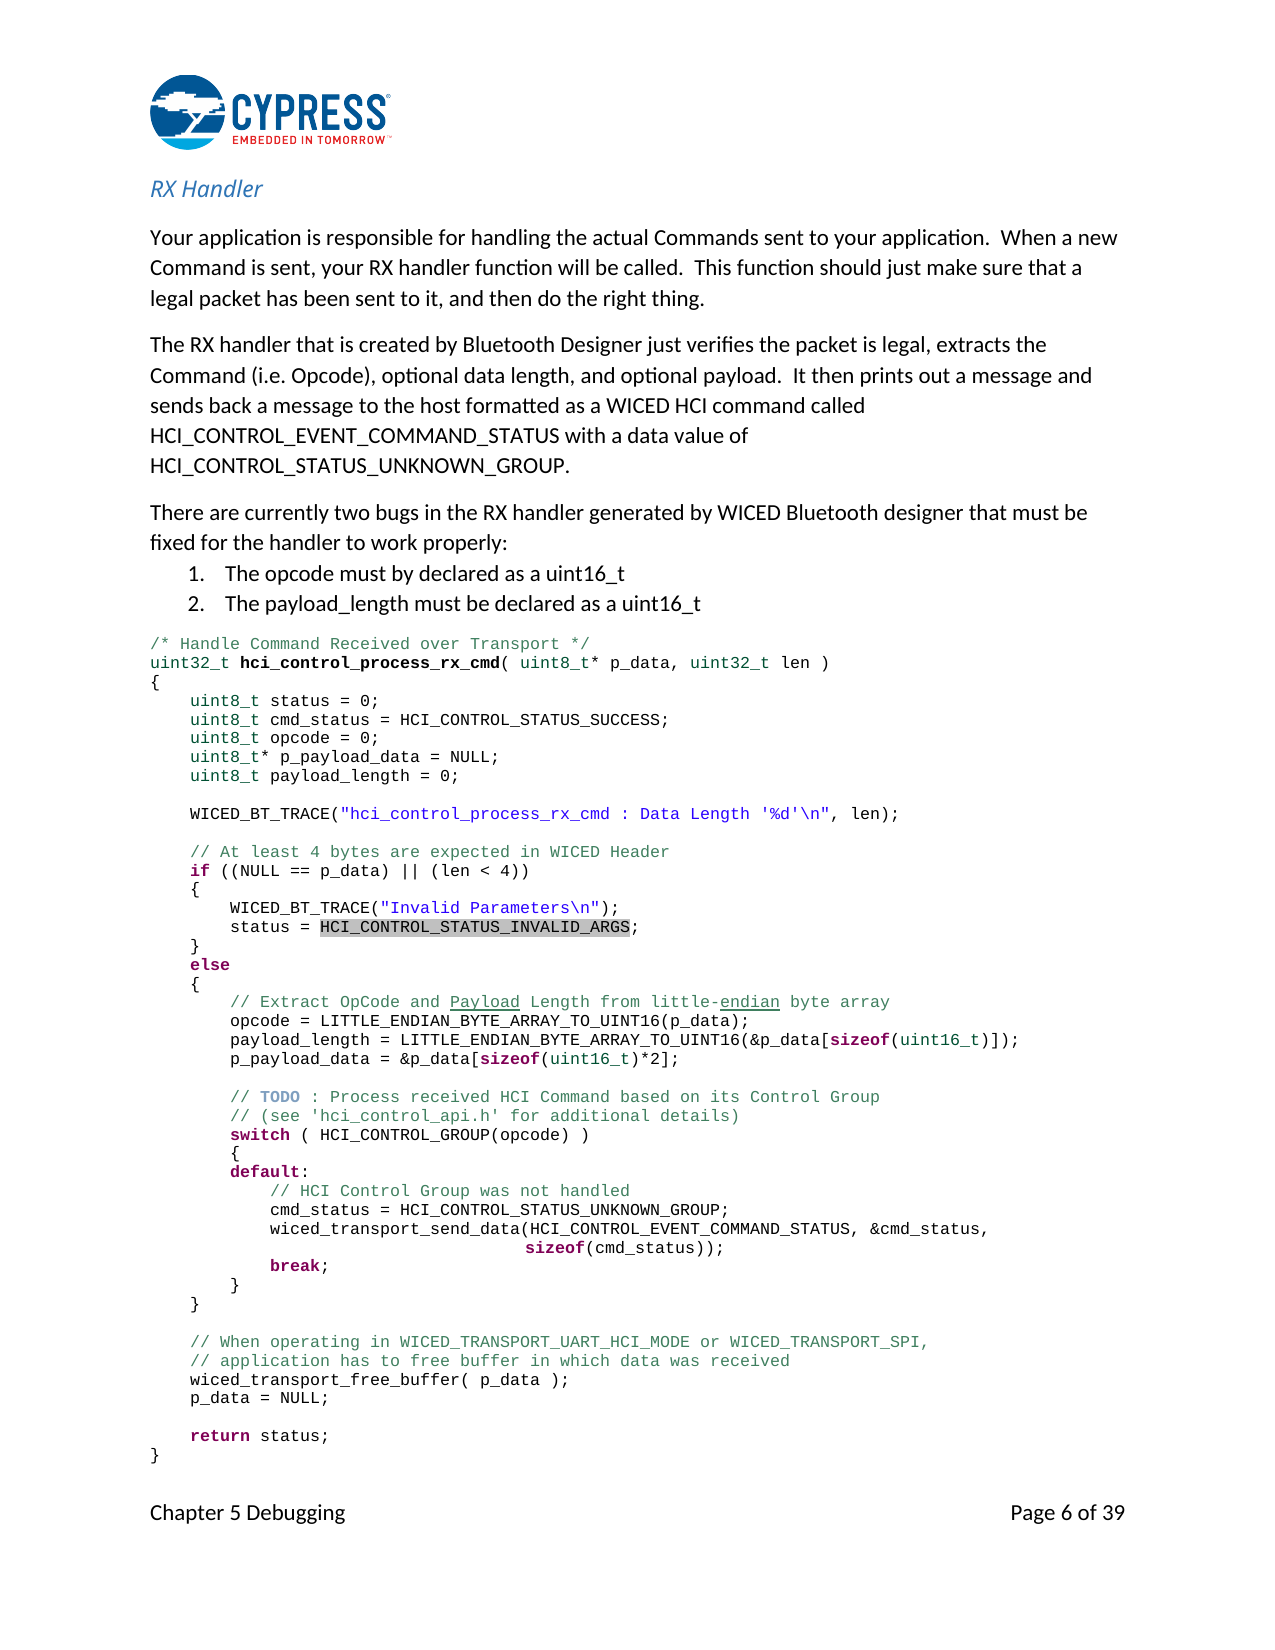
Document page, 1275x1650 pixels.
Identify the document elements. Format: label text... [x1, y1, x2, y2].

text default: [150, 1164, 1125, 1183]
text } [150, 1296, 1125, 1314]
text break; [150, 1258, 1125, 1277]
text payload_length = LITTLE_ENDIAN_BYTE_ARRAY_TO_UINT16(&p_data[sizeof(uint16_t)]); [150, 1032, 1125, 1051]
text // (see 'hci_control_api.h' for additional details) [150, 1107, 1125, 1126]
text status = HCI_CONTROL_STATUS_INVALID_ARGS; [630, 919, 1125, 937]
text } [150, 1447, 1125, 1465]
text } [150, 1277, 1125, 1296]
text WICED_BT_TRACE("hci_control_process_rx_cmd : Data Length '%d'\n", len); [150, 806, 1125, 824]
text else [150, 956, 1125, 975]
text The RX handler that is created by Bluetooth Designer just verifies the packet is legal, extracts the Command (i.e. Opcode), optional data length, and optional payload. It then prints out a message and sends back a message to the host formatted as a WICED HCI command called HCI_CONTROL_EVENT_COMMAND_STATUS with a data value of HCI_CONTROL_STATUS_UNKNOWN_GROUP. [150, 331, 1125, 479]
text } [150, 937, 1125, 956]
text There are currently two bugs in the RX handler generated by WICED Bluetooth designer that must be fixed for the handler to work properly: [150, 498, 1125, 557]
text { [150, 1145, 1125, 1164]
subtitle RX Handler [150, 173, 1125, 204]
text { [150, 673, 1125, 692]
text uint8_t cmd_status = HCI_CONTROL_STATUS_SUCCESS; [150, 711, 1125, 730]
text // TODO : Process received HCI Command based on its Control Group [150, 1088, 1125, 1107]
text // At least 4 bytes are expected in WICED Header [150, 843, 1125, 862]
text // When operating in WICED_TRANSPORT_UART_HCI_MODE or WICED_TRANSPORT_SPI, [150, 1333, 1125, 1352]
text p_data = NULL; [150, 1390, 1125, 1409]
text Your application is responsible for handling the actual Commands sent to your application. When a new Command is sent, your RX handler function will be called. This function should just make sure that a legal packet has been sent to it, and then do the right thing. [150, 223, 1125, 312]
text cmd_status = HCI_CONTROL_STATUS_UNKNOWN_GROUP; [150, 1201, 1125, 1220]
list The payload_length must be declared as a uint16_t [187, 589, 1125, 617]
text if ((NULL == p_data) || (len < 4)) [150, 862, 1125, 881]
picture [150, 75, 392, 150]
list The opcode must by declared as a uint16_t [187, 559, 1125, 587]
text p_payload_data = &p_data[sizeof(uint16_t)*2]; [150, 1051, 1125, 1069]
text uint8_t status = 0; [150, 692, 1125, 711]
text // HCI Control Group was not handled [150, 1183, 1125, 1201]
text uint8_t* p_payload_data = NULL; [150, 749, 1125, 768]
text uint8_t opcode = 0; [150, 730, 1125, 749]
text opcode = LITTLE_ENDIAN_BYTE_ARRAY_TO_UINT16(p_data); [150, 1013, 1125, 1032]
text uint8_t payload_length = 0; [150, 768, 1125, 787]
text return status; [150, 1428, 1125, 1447]
text // Extract OpCode and Payload Length from little-endian byte array [150, 994, 1125, 1013]
text switch ( HCI_CONTROL_GROUP(opcode) ) [150, 1126, 1125, 1145]
text { [150, 881, 1125, 900]
text /* Handle Command Received over Transport */ [150, 636, 1125, 655]
text status = HCI_CONTROL_STATUS_INVALID_ARGS; [150, 919, 320, 937]
text uint32_t hci_control_process_rx_cmd( uint8_t* p_data, uint32_t len ) [150, 655, 1125, 673]
text wiced_transport_send_data(HCI_CONTROL_EVENT_COMMAND_STATUS, &cmd_status, [150, 1220, 1125, 1239]
text wiced_transport_free_buffer( p_data ); [150, 1371, 1125, 1390]
text // application has to free buffer in which data was received [150, 1352, 1125, 1371]
text { [150, 975, 1125, 994]
text WICED_BT_TRACE("Invalid Parameters\n"); [150, 900, 1125, 919]
text sizeof(cmd_status)); [450, 1239, 1125, 1258]
